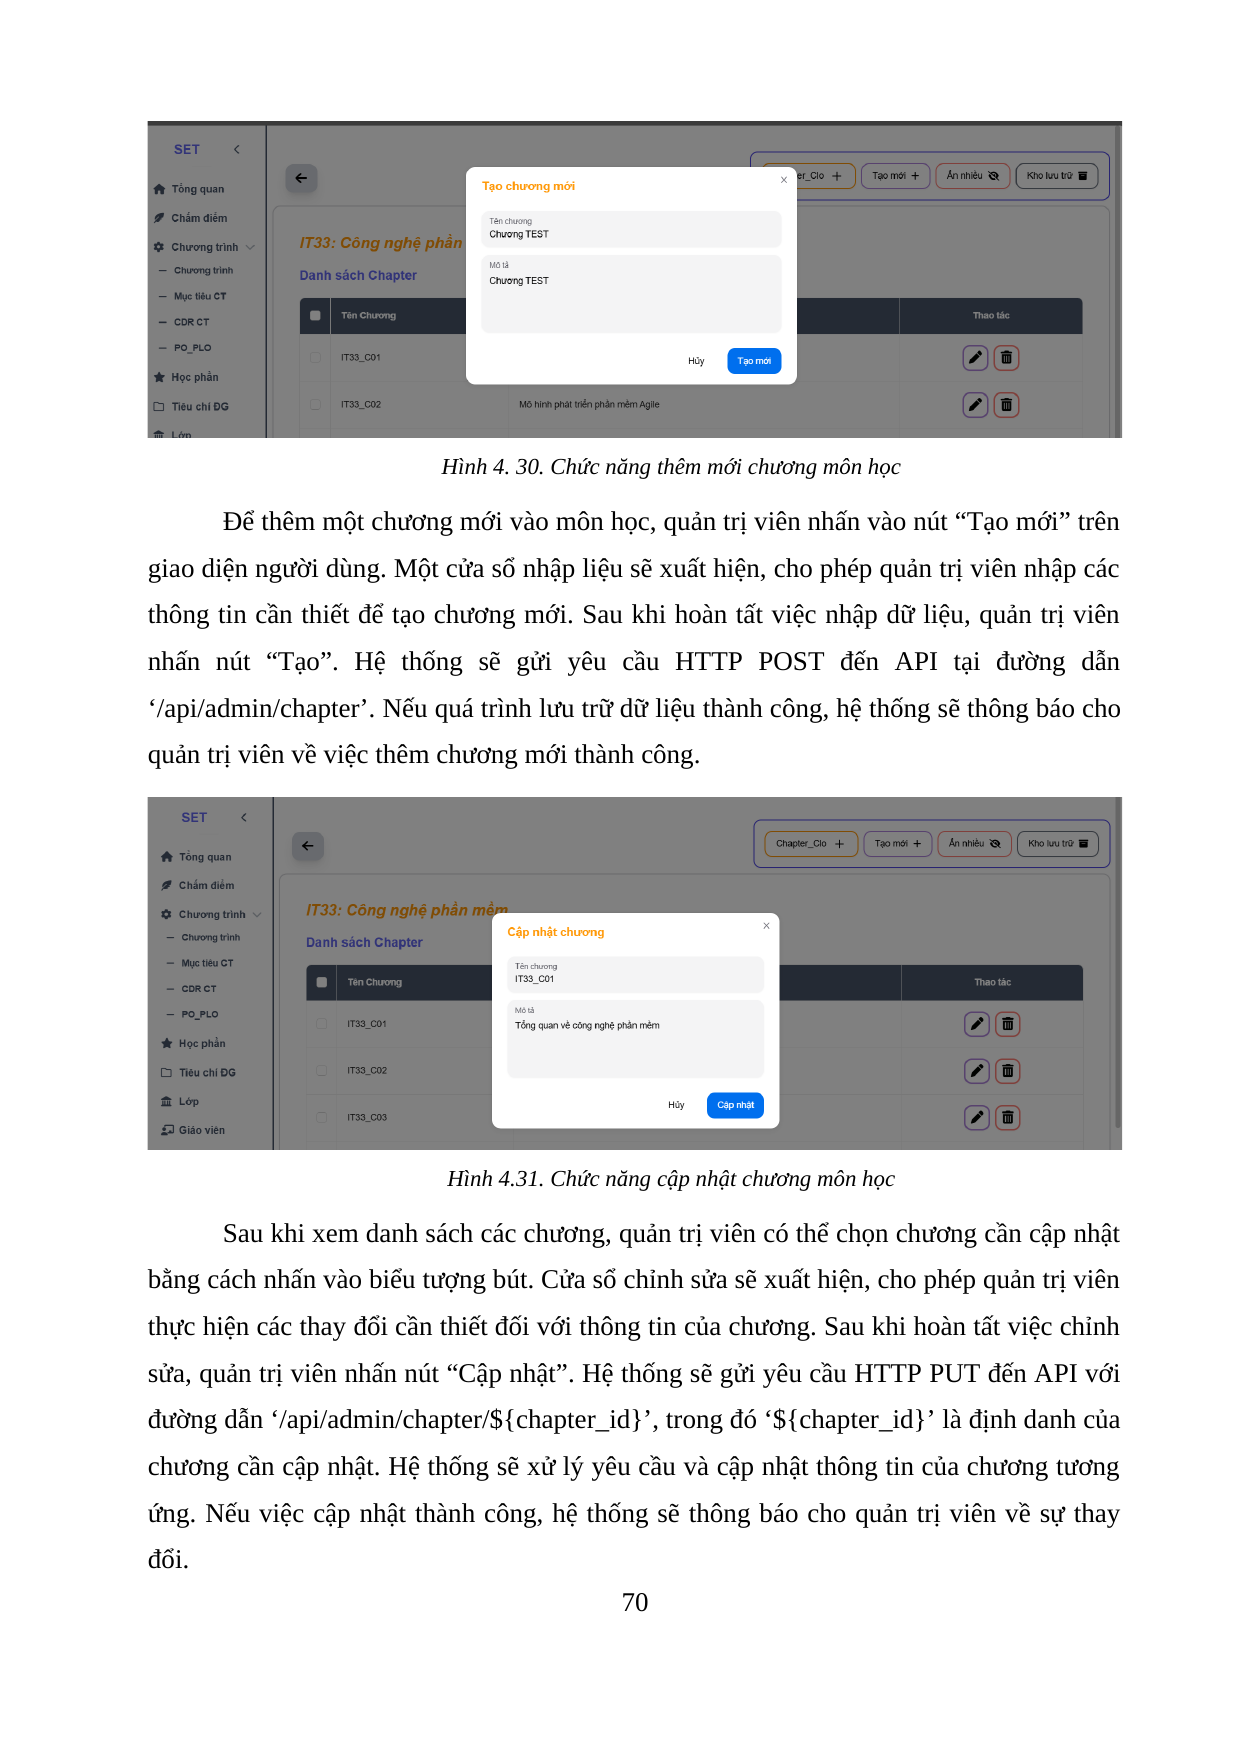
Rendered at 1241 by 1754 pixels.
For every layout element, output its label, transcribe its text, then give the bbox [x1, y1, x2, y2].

text Hình 4. 30. Chức năng thêm mới chương môn học [148, 453, 1122, 479]
picture [147, 797, 1123, 1150]
text Để thêm một chương mới vào môn học, quản trị viên nhấn vào nút “Tạo mới” trên giao diện người dùng. Một cửa sổ nhập liệu sẽ xuất hiện, cho phép quản trị viên nhập các thông tin cần thiết để tạo chương mới. Sau khi hoàn tất việc nhập dữ liệu, quản trị viên nhấn nút “Tạo”. Hệ thống sẽ gửi yêu cầu HTTP POST đến API tại đường dẫn ‘/api/admin/chapter’. Nếu quá trình lưu trữ dữ liệu thành công, hệ thống sẽ thông báo cho quản trị viên về việc thêm chương mới thành công. [148, 505, 1122, 769]
text Hình 4.31. Chức năng cập nhật chương môn học [148, 1165, 1122, 1191]
text Sau khi xem danh sách các chương, quản trị viên có thể chọn chương cần cập nhật bằng cách nhấn vào biểu tượng bút. Cửa sổ chỉnh sửa sẽ xuất hiện, cho phép quản trị viên thực hiện các thay đổi cần thiết đối với thông tin của chương. Sau khi hoàn tất việc chỉnh sửa, quản trị viên nhấn nút “Cập nhật”. Hệ thống sẽ gửi yêu cầu HTTP PUT đến API với đường dẫn ‘/api/admin/chapter/${chapter_id}’, trong đó ‘${chapter_id}’ là định danh của chương cần cập nhật. Hệ thống sẽ xử lý yêu cầu và cập nhật thông tin của chương tương ứng. Nếu việc cập nhật thành công, hệ thống sẽ thông báo cho quản trị viên về sự thay đổi. [148, 1217, 1122, 1575]
picture [147, 121, 1123, 438]
